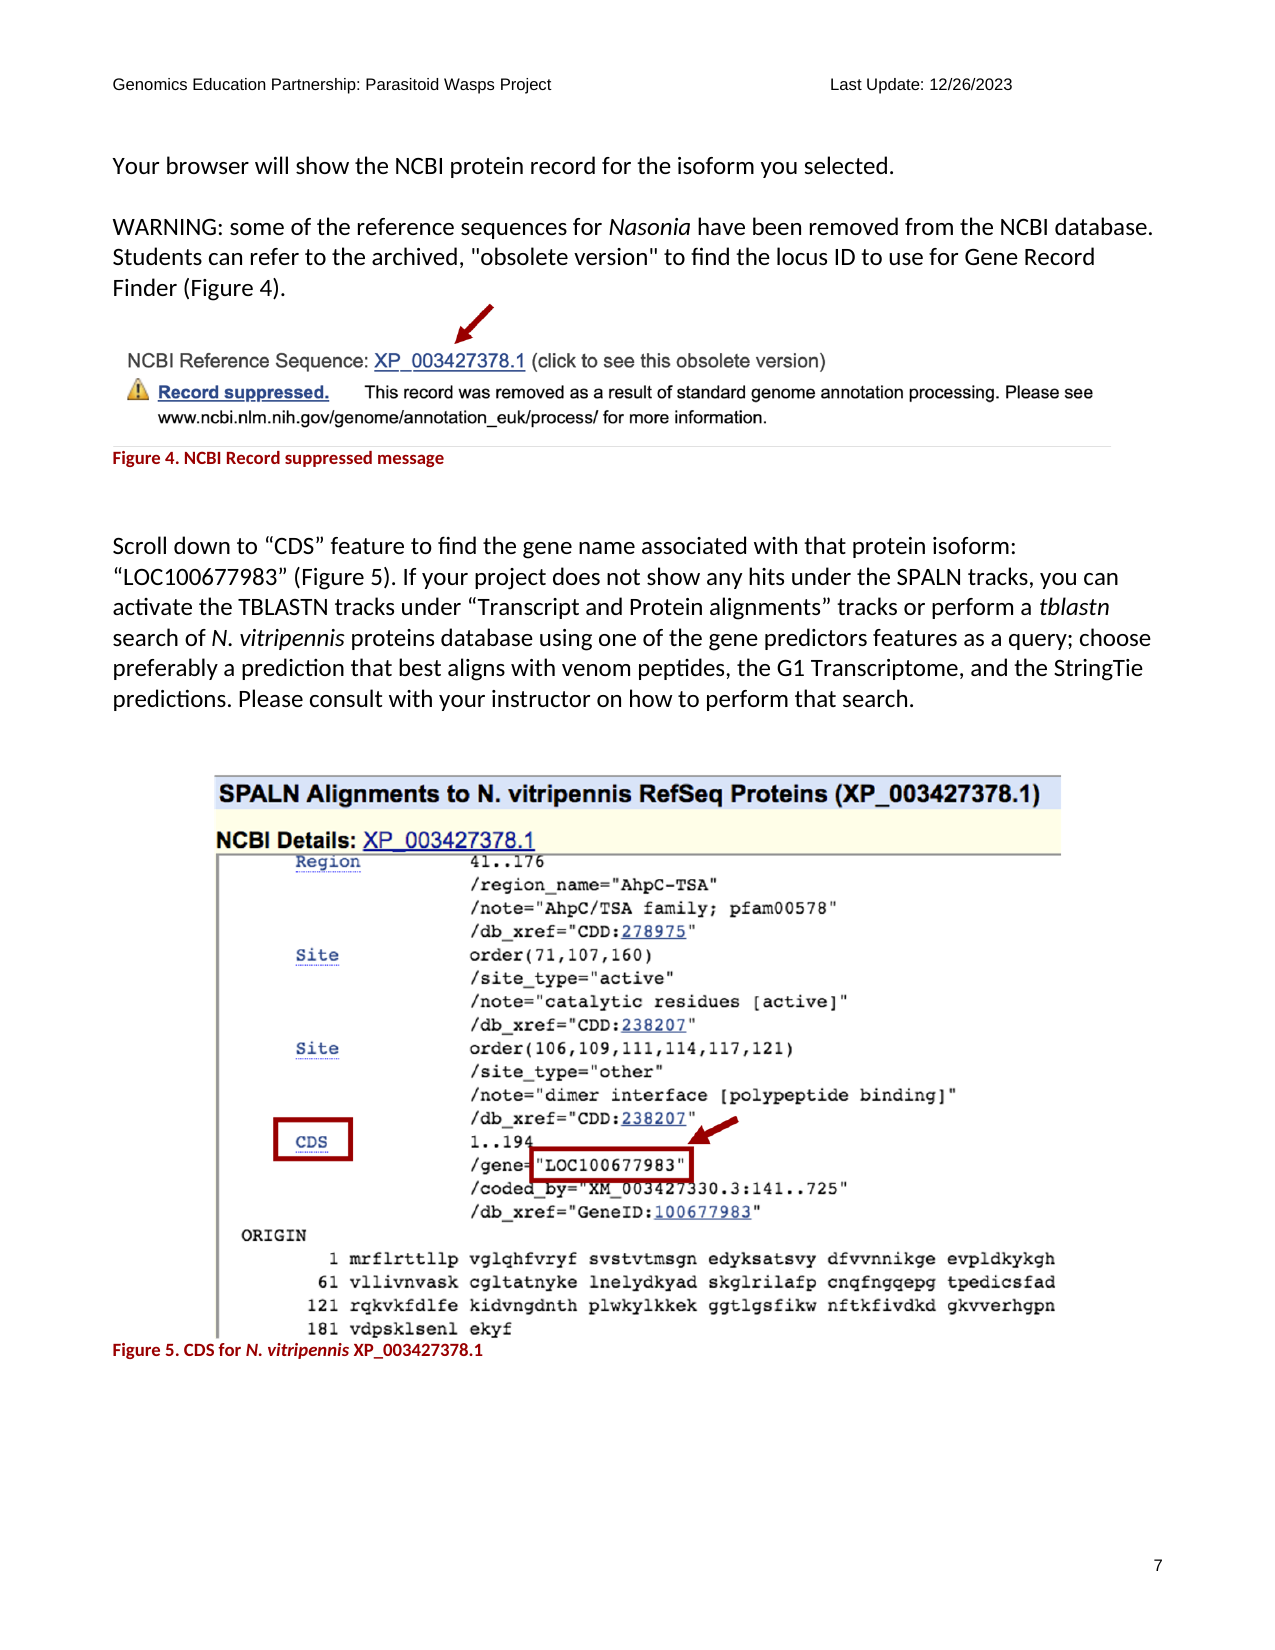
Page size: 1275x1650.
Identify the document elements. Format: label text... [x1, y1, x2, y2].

text Scroll down to “CDS” feature to find the gene name associated with that protein isoform: “LOC100677983” (Figure 5). If your project does not show any hits under the SPALN tracks, you can activate the TBLASTN tracks under “Transcript and Protein alignments” tracks or perform a tblastn search of N. vitripennis proteins database using one of the gene predictors features as a query; choose preferably a prediction that best aligns with venom peptides, the G1 Transcriptome, and the StringTie predictions. Please consult with your instructor on how to perform that search. [112, 530, 1162, 713]
picture [213, 774, 1062, 1339]
text Your browser will show the NCBI protein record for the isoform you selected. [112, 150, 1162, 181]
text WARNING: some of the reference sequences for Nasonia have been removed from the NCBI database. Students can refer to the archived, "obsolete version" to find the locus ID to use for Gene Record Finder (Figure 4). [112, 211, 1162, 303]
picture [112, 302, 1112, 447]
